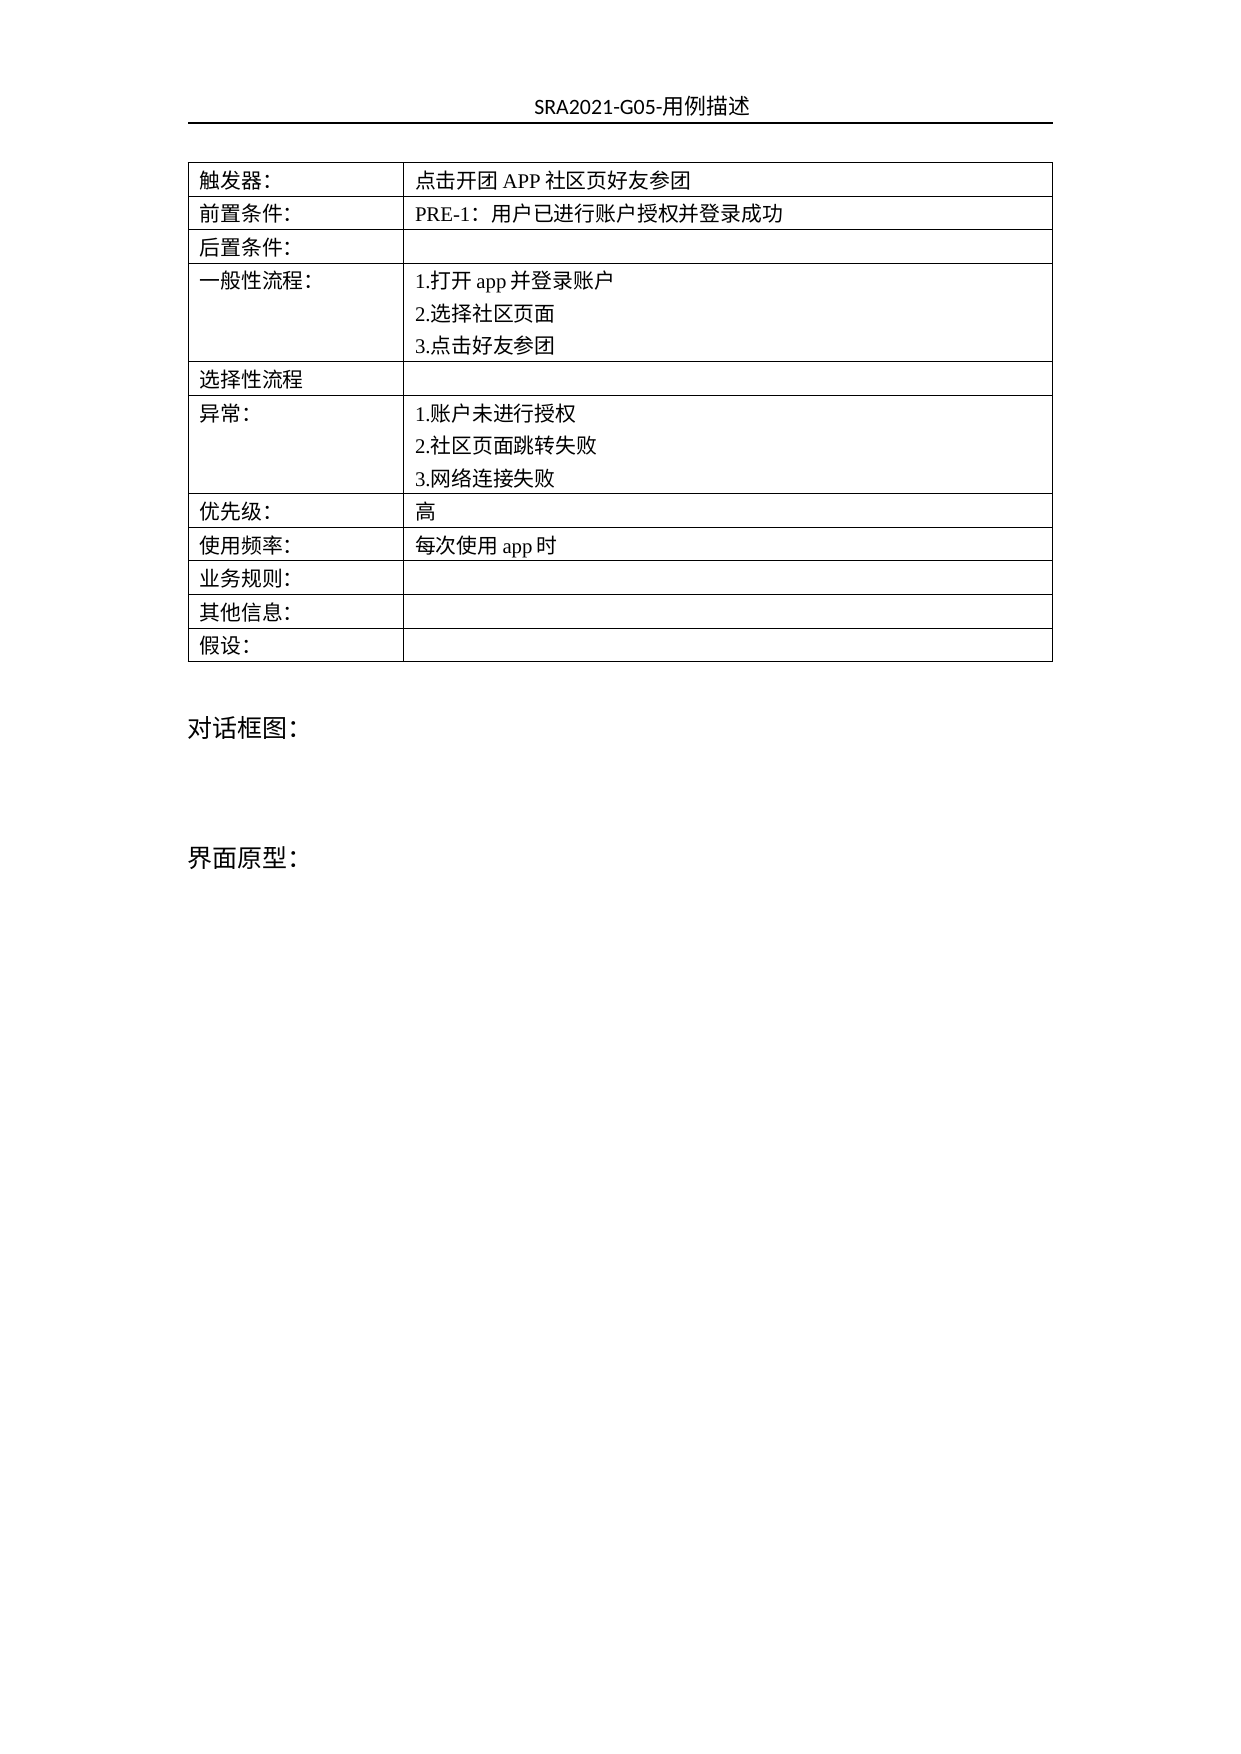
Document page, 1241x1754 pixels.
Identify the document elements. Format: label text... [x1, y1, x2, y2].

table_cell [404, 561, 1052, 594]
table_cell 1.打开app并登录账户 2.选择社区页面 3.点击好友参团 [404, 264, 1052, 361]
table_cell 选择性流程 [189, 362, 403, 395]
table_cell 业务规则： [189, 561, 403, 594]
table_cell 优先级： [189, 494, 403, 527]
table_cell 假设： [189, 629, 403, 661]
table_cell PRE-1：用户已进行账户授权并登录成功 [404, 197, 1052, 229]
table_cell [404, 629, 1052, 661]
table_cell 触发器： [189, 163, 403, 196]
table_cell 点击开团APP社区页好友参团 [404, 163, 1052, 196]
text 对话框图： [187, 694, 1053, 759]
table_cell [404, 362, 1052, 395]
table_cell [404, 595, 1052, 627]
table_cell 高 [404, 494, 1052, 527]
table_cell [404, 230, 1052, 263]
table_cell 每次使用app时 [404, 528, 1052, 560]
table_cell 1.账户未进行授权 2.社区页面跳转失败 3.网络连接失败 [404, 396, 1052, 493]
table_cell 后置条件： [189, 230, 403, 263]
table_cell 其他信息： [189, 595, 403, 627]
table_cell 一般性流程： [189, 264, 403, 361]
table_cell 使用频率： [189, 528, 403, 560]
table_cell 异常： [189, 396, 403, 493]
table_cell 前置条件： [189, 197, 403, 229]
text 界面原型： [187, 824, 1053, 889]
